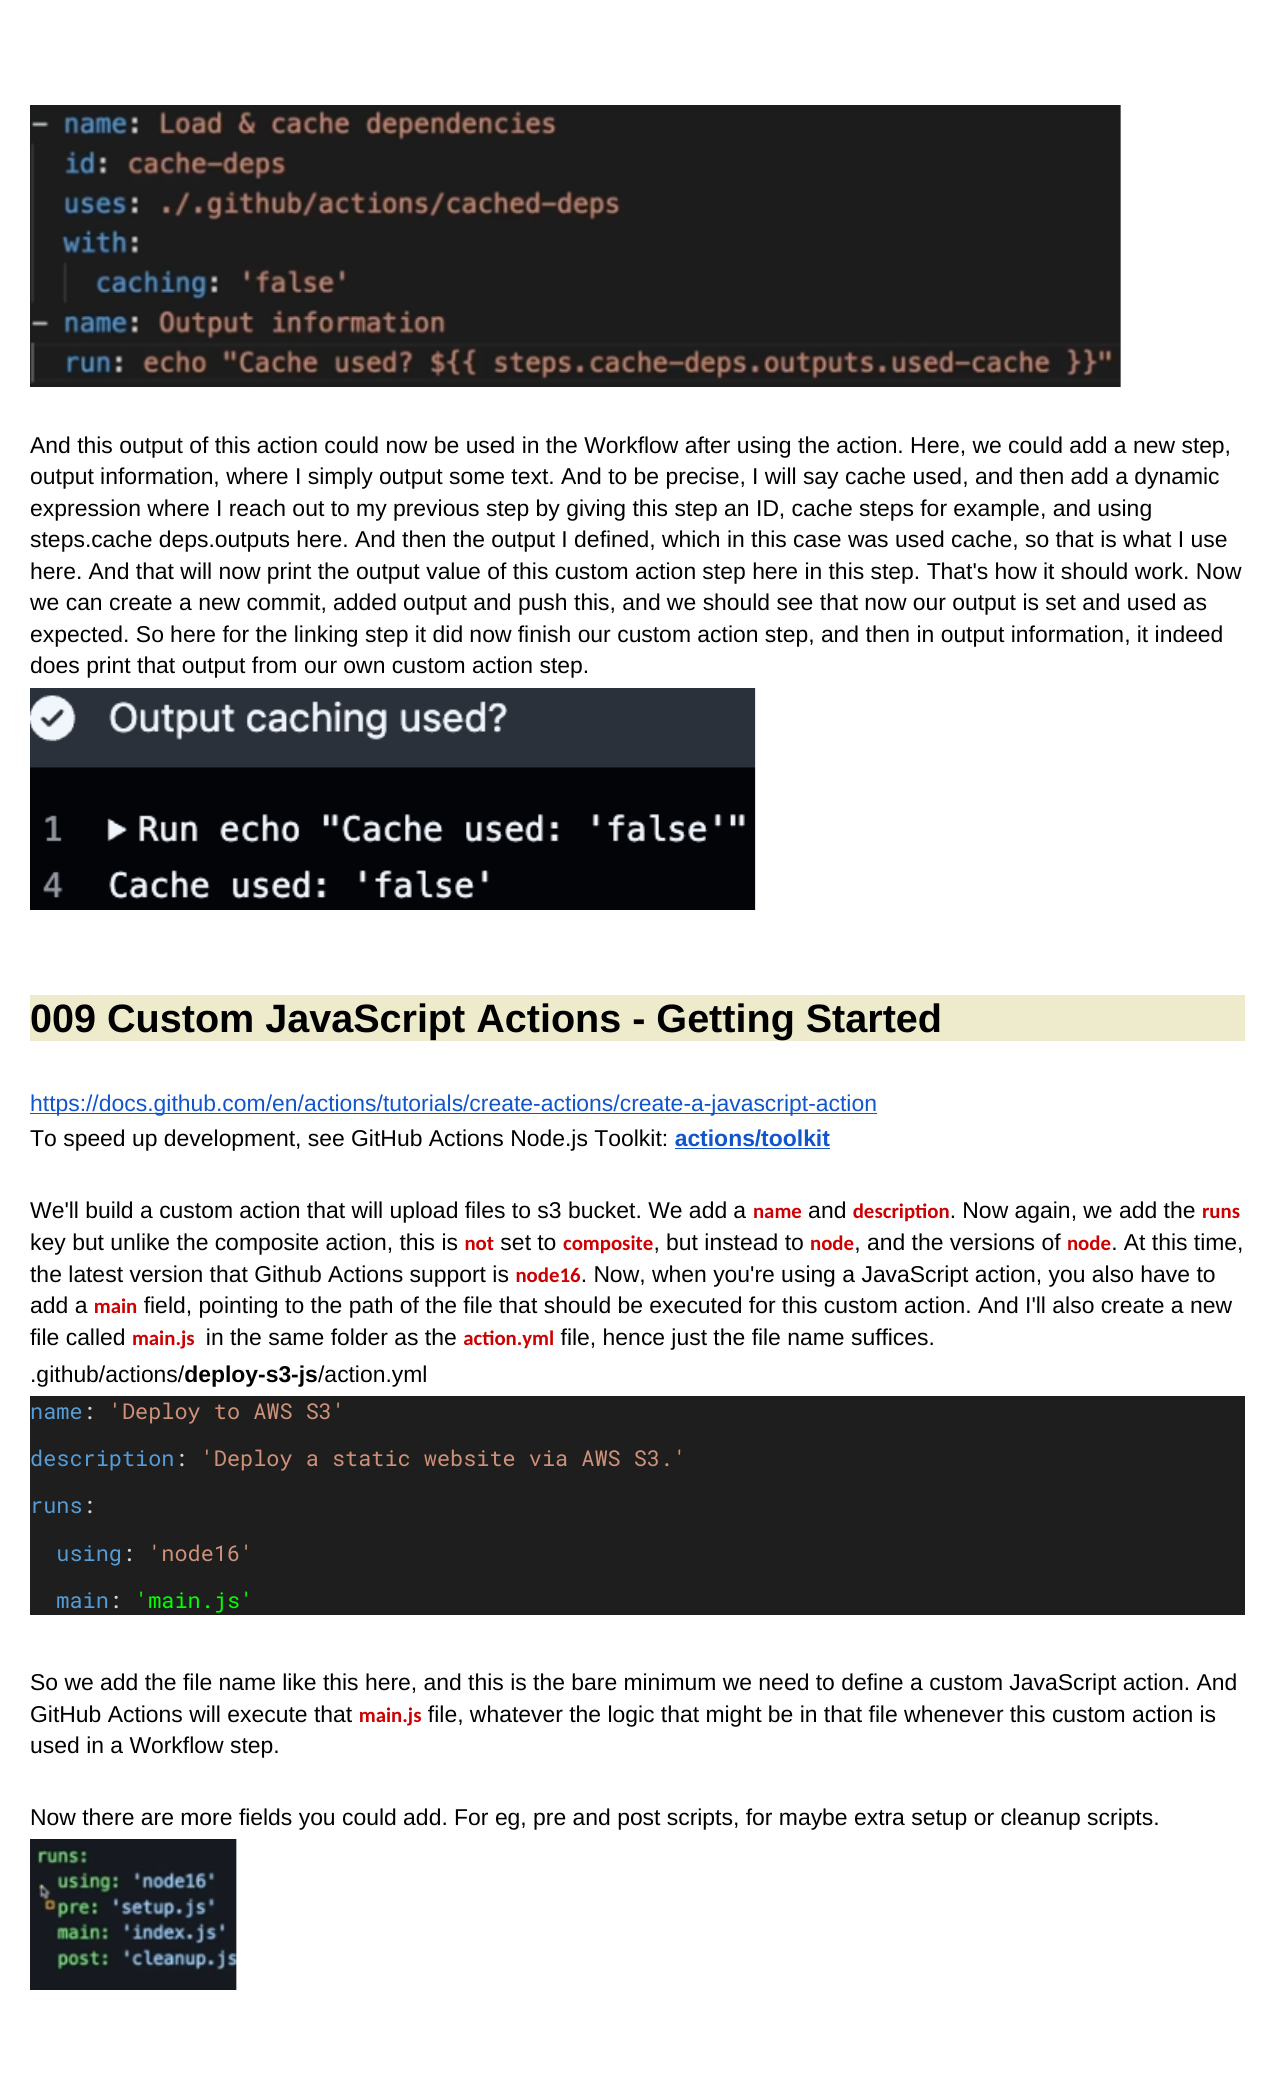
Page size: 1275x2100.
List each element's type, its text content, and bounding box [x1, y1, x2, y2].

text We'll build a custom action that will upload files to s3 bucket. We add a name and description. Now again, we add the runs key but unlike the composite action, this is not set to composite, but instead to node, and the versions of node. At this time, the latest version that Github Actions support is node16. Now, when you're using a JavaScript action, you also have to add a main field, pointing to the path of the file that should be executed for this custom action. And I'll also create a new file called main.js in the same folder as the action.yml file, hence just the file name suffices. [30, 1197, 1245, 1351]
text .github/actions/deploy-s3-js/action.yml [30, 1361, 1245, 1387]
text using: 'node16' [30, 1538, 1245, 1567]
picture [30, 1839, 237, 1990]
text To speed up development, see GitHub Actions Node.js Toolkit: actions/toolkit [30, 1125, 1245, 1152]
text description: 'Deploy a static website via AWS S3.' [30, 1444, 1245, 1472]
text And this output of this action could now be used in the Workflow after using the action. Here, we could add a new step, output information, where I simply output some text. And to be precise, I will say cache used, and then add a dynamic expression where I reach out to my previous step by giving this step an ID, cache steps for example, and using steps.cache deps.outputs here. And then the output I defined, which in this case was used cache, so that is what I use here. And that will now print the output value of this custom action step here in this step. That's how it should work. Now we can create a new commit, added output and push this, and we should see that now our output is set and used as expected. So here for the linking step it did now finish our custom action step, and then in output information, it indeed does print that output from our own custom action step. [30, 432, 1245, 679]
text name: 'Deploy to AWS S3' [30, 1396, 1245, 1425]
text Now there are more fields you could add. For eg, pre and post scripts, for maybe extra setup or cleanup scripts. [30, 1804, 1245, 1830]
subtitle 009 Custom JavaScript Actions - Getting Started [30, 995, 1245, 1041]
picture [30, 688, 755, 910]
picture [30, 105, 1121, 387]
text So we add the file name like this here, and this is the bare minimum we need to define a custom JavaScript action. And GitHub Actions will execute that main.js file, whatever the logic that might be in that file whenever this custom action is used in a Workflow step. [30, 1669, 1245, 1759]
text runs: [30, 1491, 1245, 1520]
text https://docs.github.com/en/actions/tutorials/create-actions/create-a-javascript-action [30, 1090, 1245, 1116]
text main: 'main.js' [30, 1586, 1245, 1615]
